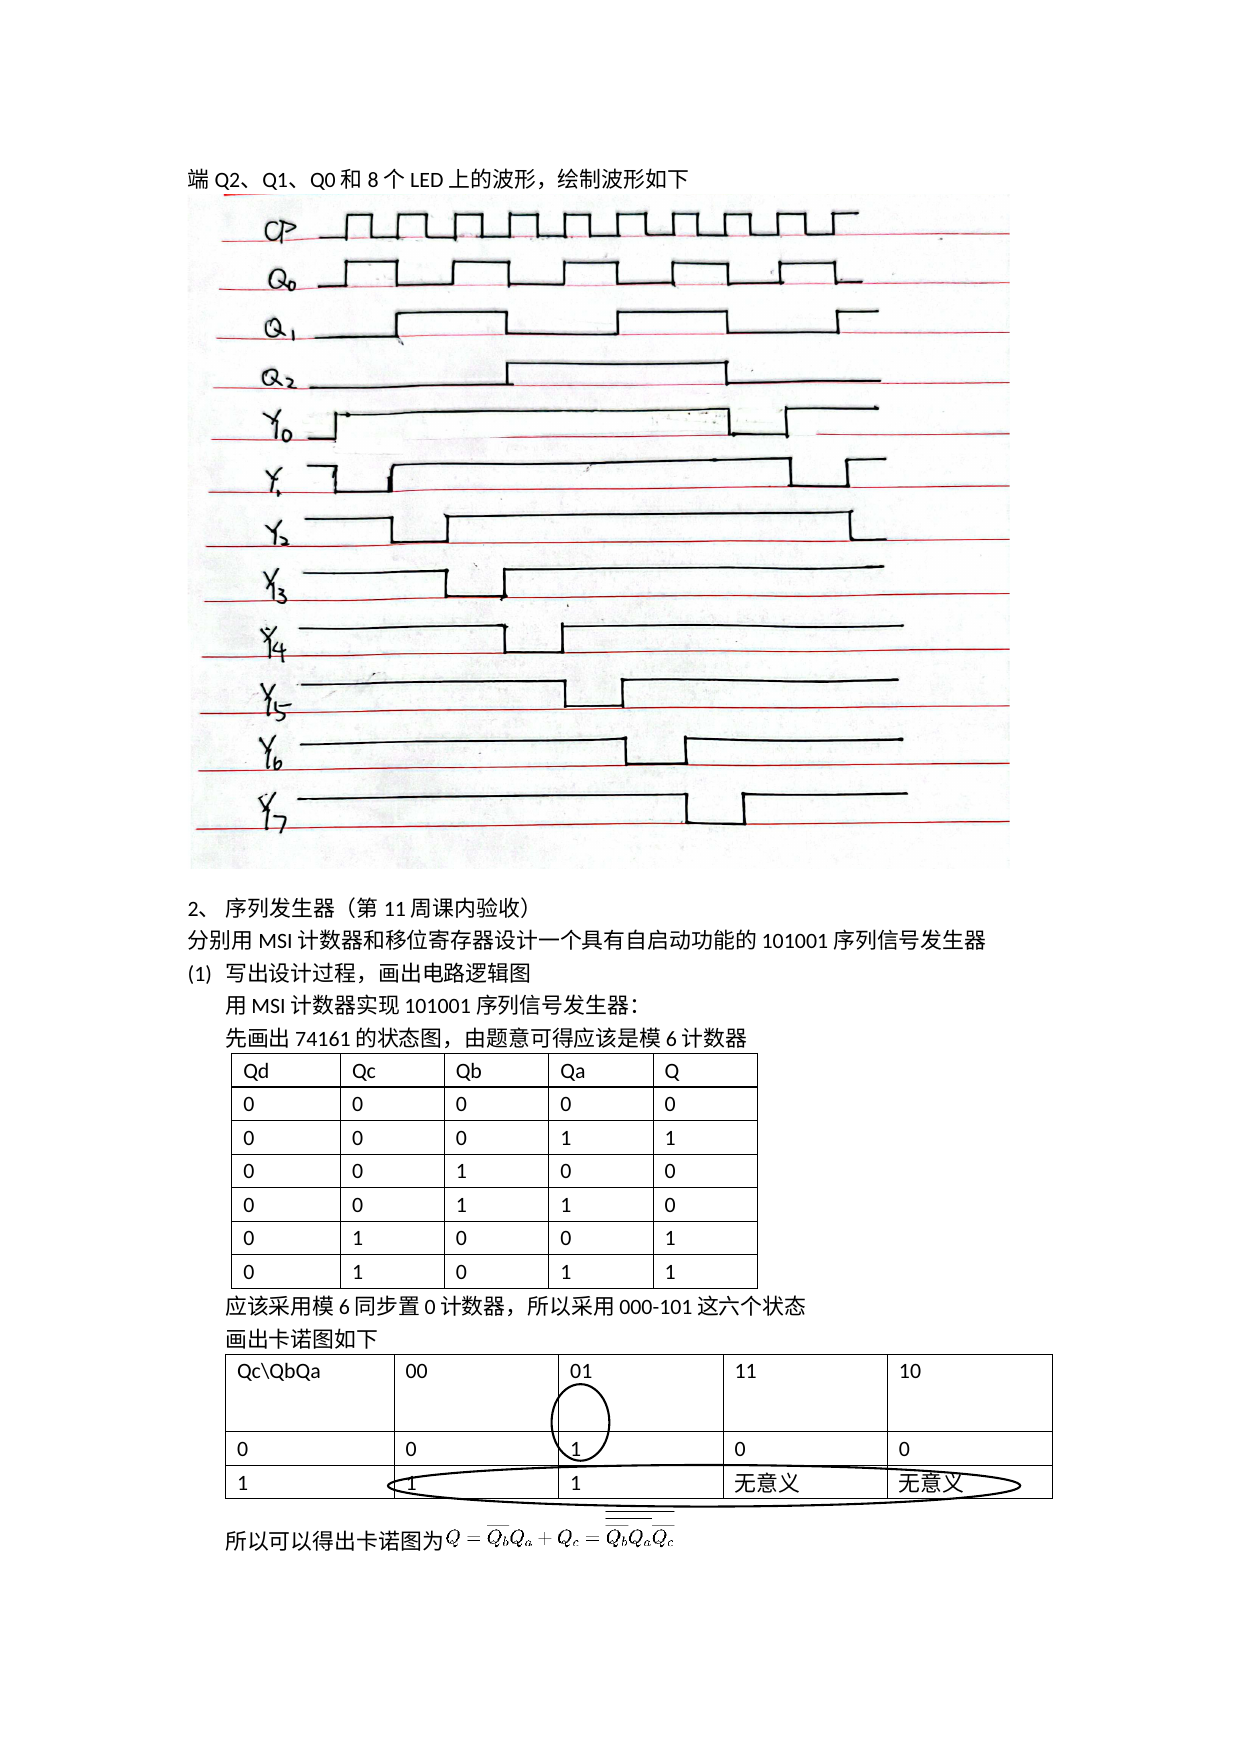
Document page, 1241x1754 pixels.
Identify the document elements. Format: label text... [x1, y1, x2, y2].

table_cell 1 [559, 1432, 723, 1465]
table_cell 无意义 [888, 1466, 1052, 1498]
table_cell 0 [341, 1121, 444, 1153]
table_cell 1 [549, 1255, 653, 1288]
table_header Qd [232, 1054, 340, 1086]
table_cell 无意义 [724, 1467, 887, 1498]
text 用MSI 计数器实现101001 序列信号发生器： [187, 988, 1053, 1020]
list 画出卡诺图如下 [225, 1321, 1053, 1354]
list 先画出74161的状态图，由题意可得应该是模6计数器 [225, 1020, 1053, 1053]
table_cell 0 [232, 1188, 340, 1221]
table_cell 0 [341, 1088, 444, 1120]
table_cell 1 [226, 1466, 394, 1498]
table_cell 1 [341, 1222, 444, 1254]
table_cell 0 [341, 1155, 444, 1187]
table_cell 0 [654, 1088, 757, 1120]
table_cell 0 [549, 1155, 653, 1187]
table_cell 0 [445, 1088, 548, 1120]
table_cell 1 [395, 1469, 558, 1498]
text 2、 序列发生器（第 11 周课内验收） [187, 890, 1053, 923]
table_cell 0 [341, 1188, 444, 1221]
table_cell 1 [395, 1466, 537, 1480]
table_cell 1 [549, 1121, 653, 1153]
table_cell 0 [654, 1188, 757, 1221]
table_cell 0 [654, 1155, 757, 1187]
table_cell 0 [226, 1432, 394, 1465]
table_cell 1 [341, 1255, 444, 1288]
list 写出设计过程，画出电路逻辑图 [187, 955, 1053, 988]
table_header Qc [341, 1054, 444, 1086]
table_header Q [654, 1054, 757, 1086]
table_header Qc\QbQa [226, 1355, 394, 1431]
table_cell 0 [232, 1121, 340, 1153]
table_header Qa [549, 1054, 653, 1086]
table_header 11 [724, 1355, 887, 1431]
list 应该采用模6同步置0计数器，所以采用000-101这六个状态 [225, 1289, 1053, 1321]
table_cell 0 [445, 1222, 548, 1254]
table_cell 0 [232, 1155, 340, 1187]
picture [443, 1508, 677, 1550]
table_cell 0 [445, 1121, 548, 1153]
table_cell 0 [445, 1255, 548, 1288]
table_header Qb [445, 1054, 548, 1086]
table_cell 0 [888, 1432, 1052, 1465]
list 所以可以得出卡诺图为 [225, 1499, 1053, 1564]
table_header 00 [395, 1355, 558, 1431]
table_cell 0 [395, 1432, 558, 1465]
text 分别用 MSI 计数器和移位寄存器设计一个具有自启动功能的 101001 序列信号发生器 [187, 923, 1053, 955]
table_cell 1 [654, 1222, 757, 1254]
table_cell 1 [445, 1188, 548, 1221]
table_cell 1 [654, 1255, 757, 1288]
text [187, 162, 1053, 194]
table_cell 0 [232, 1088, 340, 1120]
table_header 01 [559, 1355, 723, 1431]
table_cell 0 [232, 1222, 340, 1254]
table_cell 0 [724, 1432, 887, 1465]
table_header 10 [888, 1355, 1052, 1431]
picture [187, 194, 1010, 869]
table_cell 1 [549, 1188, 653, 1221]
table_cell 0 [232, 1255, 340, 1288]
table_cell 1 [559, 1467, 723, 1498]
table_cell 0 [549, 1222, 653, 1254]
table_cell 1 [654, 1121, 757, 1153]
table_cell 1 [445, 1155, 548, 1187]
table_cell 0 [549, 1088, 653, 1120]
